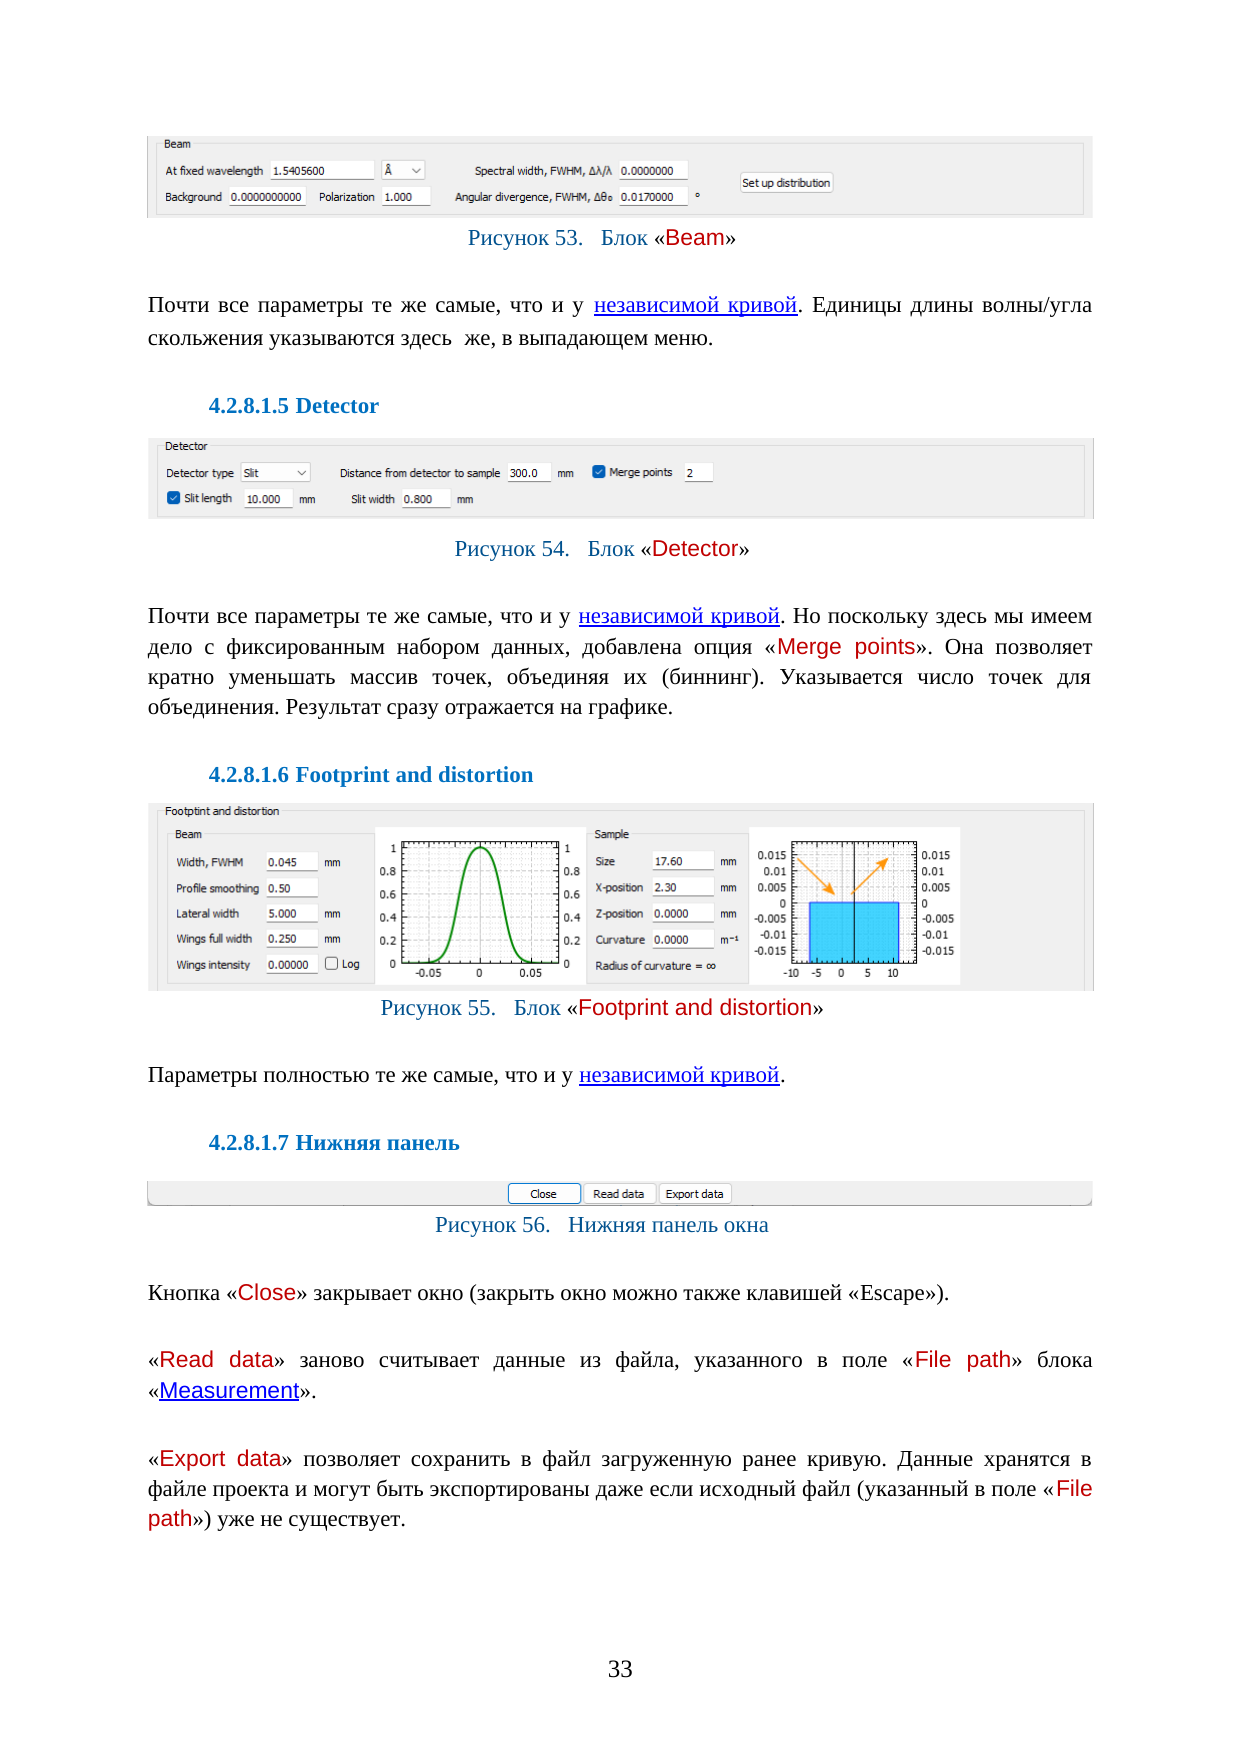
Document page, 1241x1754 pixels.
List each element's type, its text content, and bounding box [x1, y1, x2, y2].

text Кнопка «Close» закрывает окно (закрыть окно можно также клавишей «Escape»). [148, 1278, 1093, 1305]
subtitle Detector [209, 393, 1093, 419]
subtitle Footprint and distortion [209, 761, 1093, 787]
text Параметры полностью те же самые, что и у независимой кривой. [148, 1061, 1093, 1088]
text Почти все параметры те же самые, что и у независимой кривой. Единицы длины волны/угла скольжения указываются здесь же, в выпадающем меню. [148, 291, 1093, 351]
picture [148, 438, 1094, 519]
list Блок «Beam» [178, 218, 1093, 250]
picture [148, 803, 1094, 991]
text Почти все параметры те же самые, что и у независимой кривой. Но поскольку здесь мы имеем дело с фиксированным набором данных, добавлена опция «Merge points». Она позволяет кратно уменьшать массив точек, объединяя их (биннинг). Указывается число точек для объединения. Результат сразу отражается на графике. [148, 602, 1093, 719]
text «Export data» позволяет сохранить в файл загруженную ранее кривую. Данные хранятся в файле проекта и могут быть экспортированы даже если исходный файл (указанный в поле «File path») уже не существует. [148, 1444, 1093, 1532]
text «Read data» заново считывает данные из файла, указанного в поле «File path» блока «Measurement». [148, 1346, 1093, 1403]
picture [147, 1181, 1093, 1206]
picture [147, 136, 1093, 218]
list Блок «Footprint and distortion» [178, 991, 1093, 1020]
list Блок «Detector» [178, 519, 1093, 561]
list Нижняя панель окна [178, 1206, 1093, 1237]
subtitle Нижняя панель [209, 1129, 1093, 1156]
